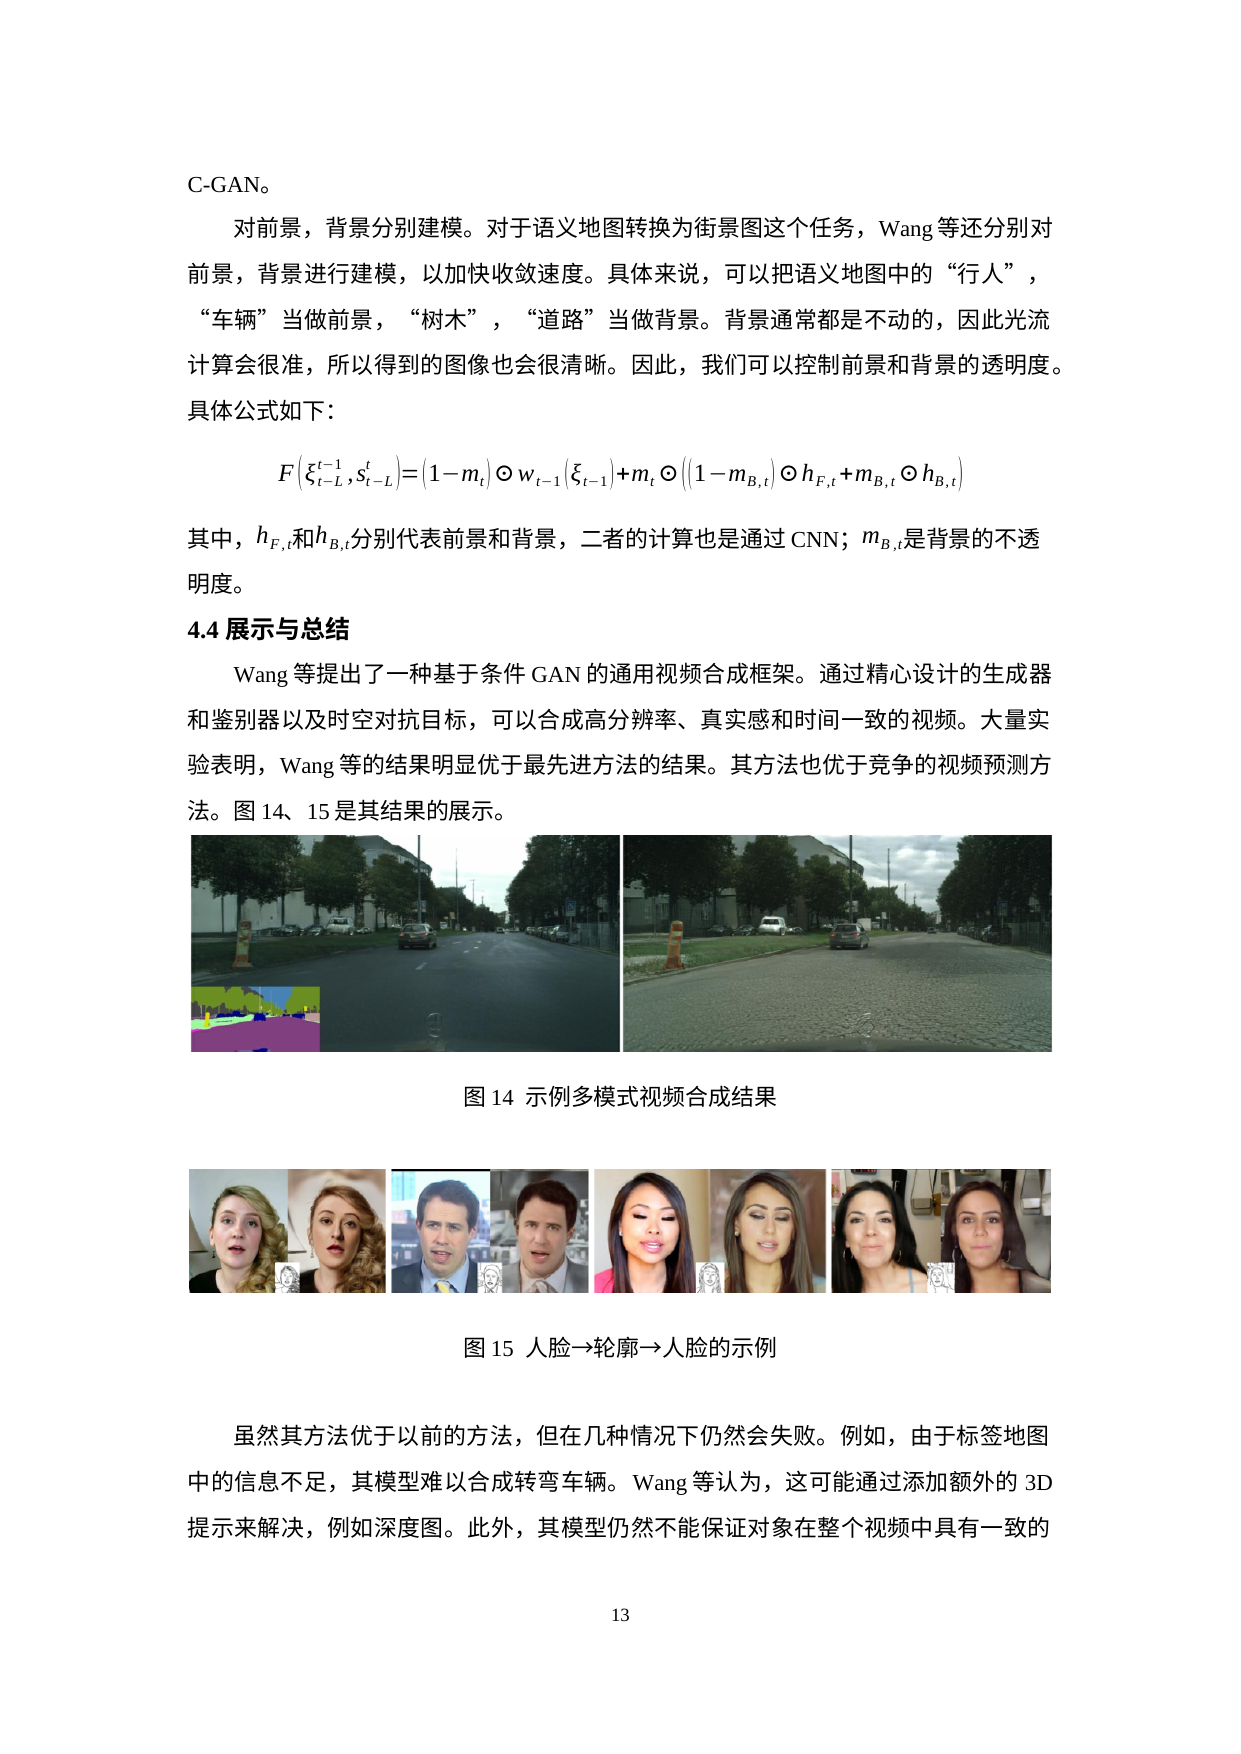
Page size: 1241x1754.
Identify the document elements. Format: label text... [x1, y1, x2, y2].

text 图15 人脸→轮廓→人脸的示例 [187, 1327, 1053, 1366]
picture [187, 1164, 1053, 1296]
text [187, 1415, 1053, 1546]
text 4.4 展示与总结 [187, 607, 1053, 647]
text 其中，和分别代表前景和背景，二者的计算也是通过CNN；是背景的不透明度。 [187, 517, 1053, 603]
text 图14 示例多模式视频合成结果 [187, 1076, 1053, 1116]
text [187, 162, 1053, 202]
picture [187, 834, 1053, 1053]
text 对前景，背景分别建模。对于语义地图转换为街景图这个任务，Wang等还分别对前景，背景进行建模，以加快收敛速度。具体来说，可以把语义地图中的“行人”，“车辆”当做前景，“树木”，“道路”当做背景。背景通常都是不动的，因此光流计算会很准，所以得到的图像也会很清晰。因此，我们可以控制前景和背景的透明度。具体公式如下： [187, 207, 1053, 429]
text Wang等提出了一种基于条件GAN的通用视频合成框架。通过精心设计的生成器和鉴别器以及时空对抗目标，可以合成高分辨率、真实感和时间一致的视频。大量实验表明，Wang等的结果明显优于最先进方法的结果。其方法也优于竞争的视频预测方法。图14、15是其结果的展示。 [187, 653, 1053, 829]
